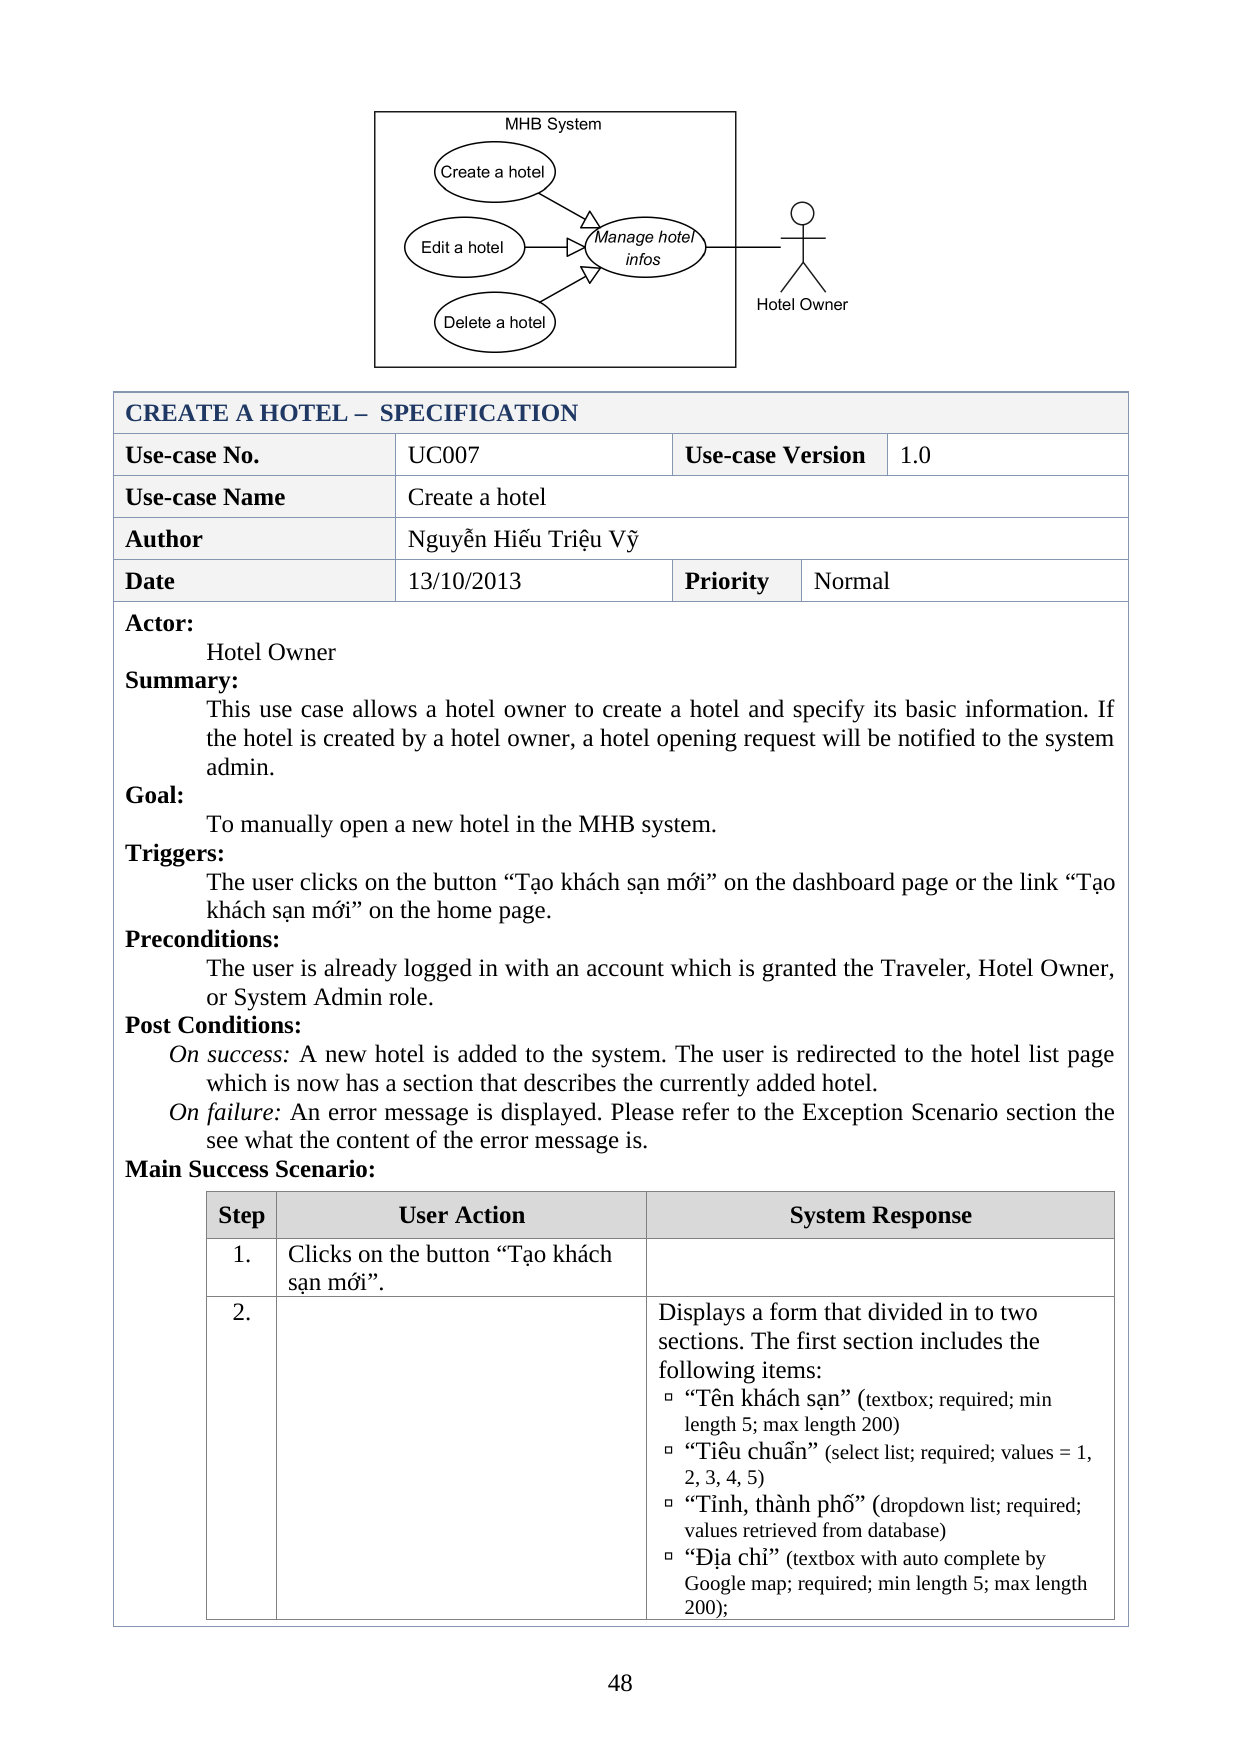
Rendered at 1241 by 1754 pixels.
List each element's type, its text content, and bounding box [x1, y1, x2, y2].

table_cell Author [114, 518, 395, 559]
table_cell Use-case No. [114, 434, 395, 475]
table_cell 1.0 [888, 434, 1128, 475]
table_cell Use-case Name [114, 476, 395, 517]
table_cell Priority [673, 560, 801, 601]
table_cell Create a hotel [396, 476, 1128, 517]
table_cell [114, 602, 1128, 1626]
table_header CREATE A HOTEL – SPECIFICATION [114, 393, 1128, 433]
picture [371, 103, 869, 373]
table_cell Use-case Version [673, 434, 887, 475]
table_cell Nguyễn Hiếu Triệu Vỹ [396, 518, 1128, 559]
table_cell 13/10/2013 [396, 560, 672, 601]
table_cell UC007 [396, 434, 672, 475]
table_cell Normal [802, 560, 1128, 601]
table_cell Date [114, 560, 395, 601]
